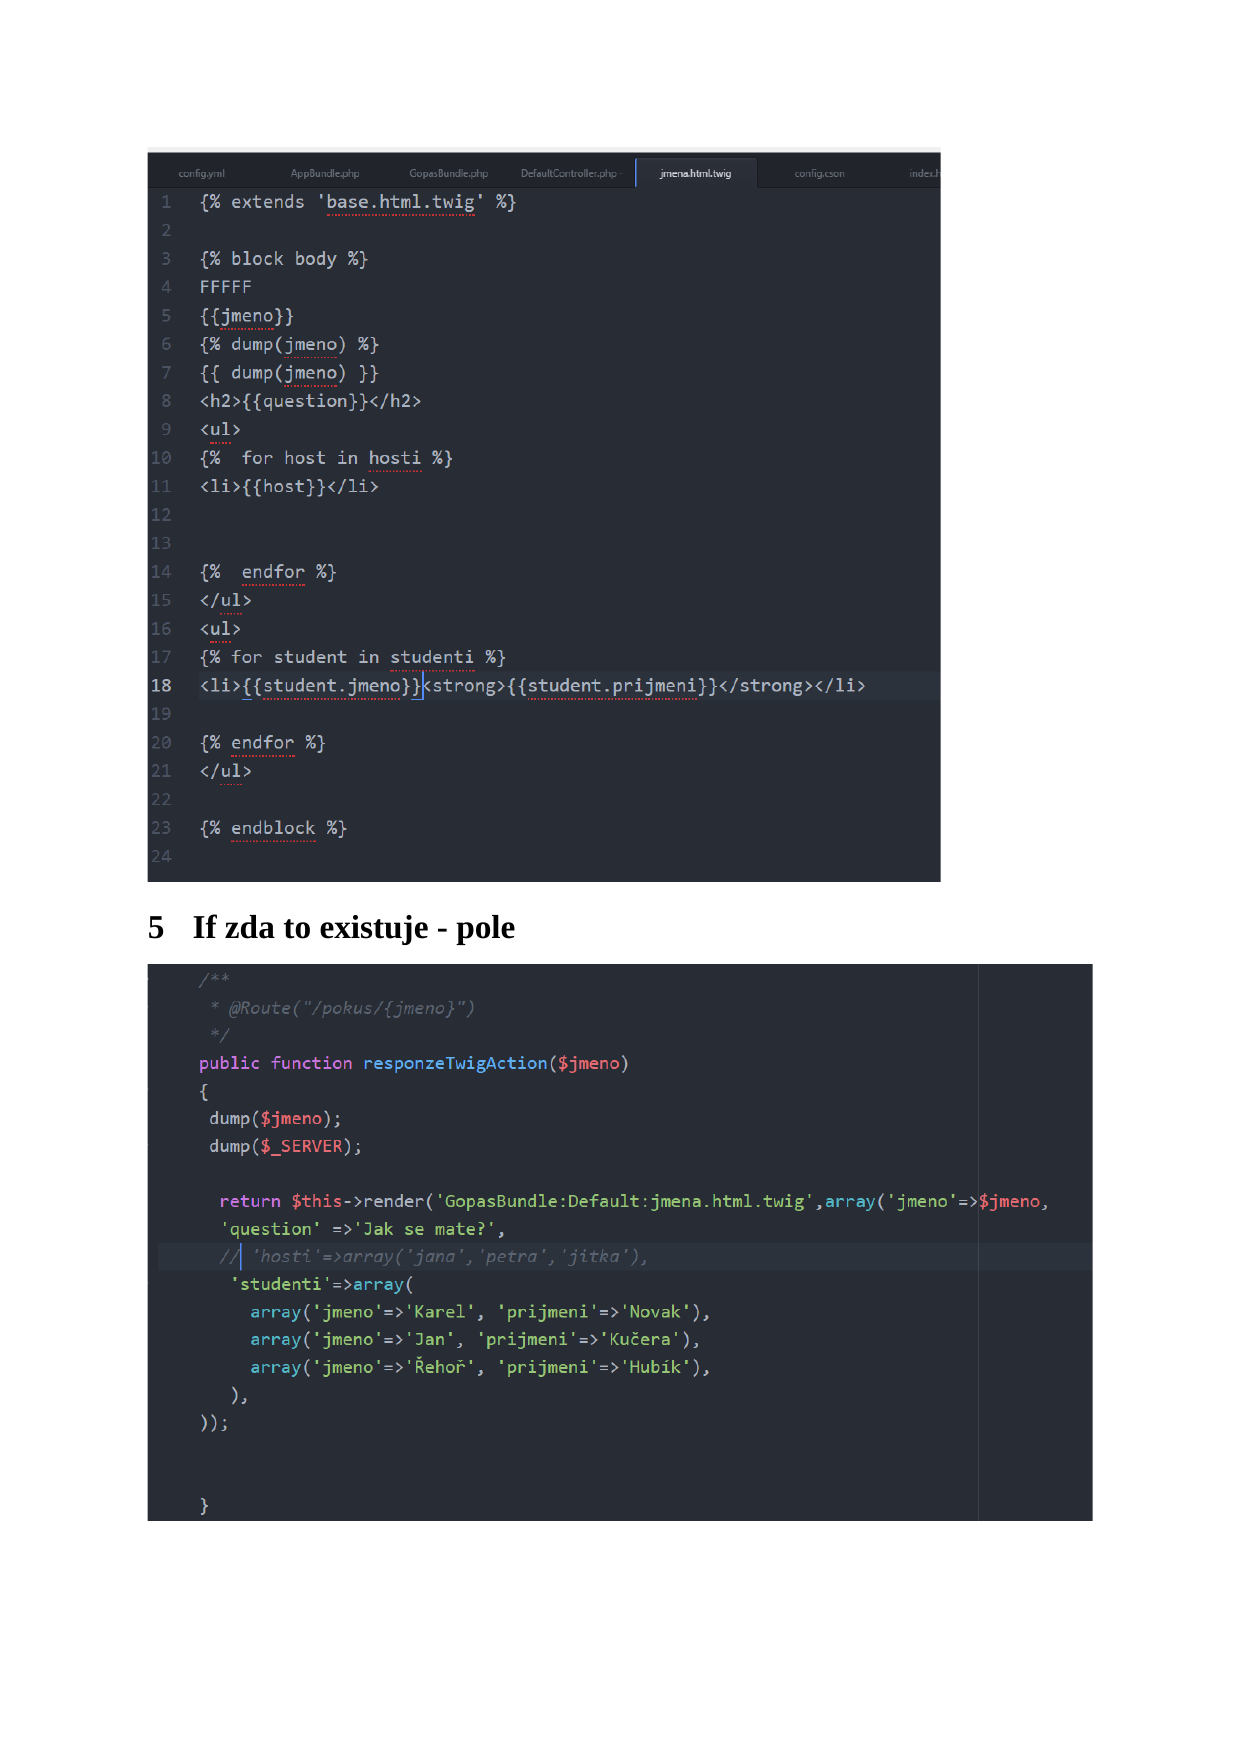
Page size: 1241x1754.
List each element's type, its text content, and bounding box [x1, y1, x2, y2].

picture [147, 147, 941, 882]
picture [147, 964, 1093, 1521]
subtitle If zda to existuje - pole [148, 907, 1093, 945]
